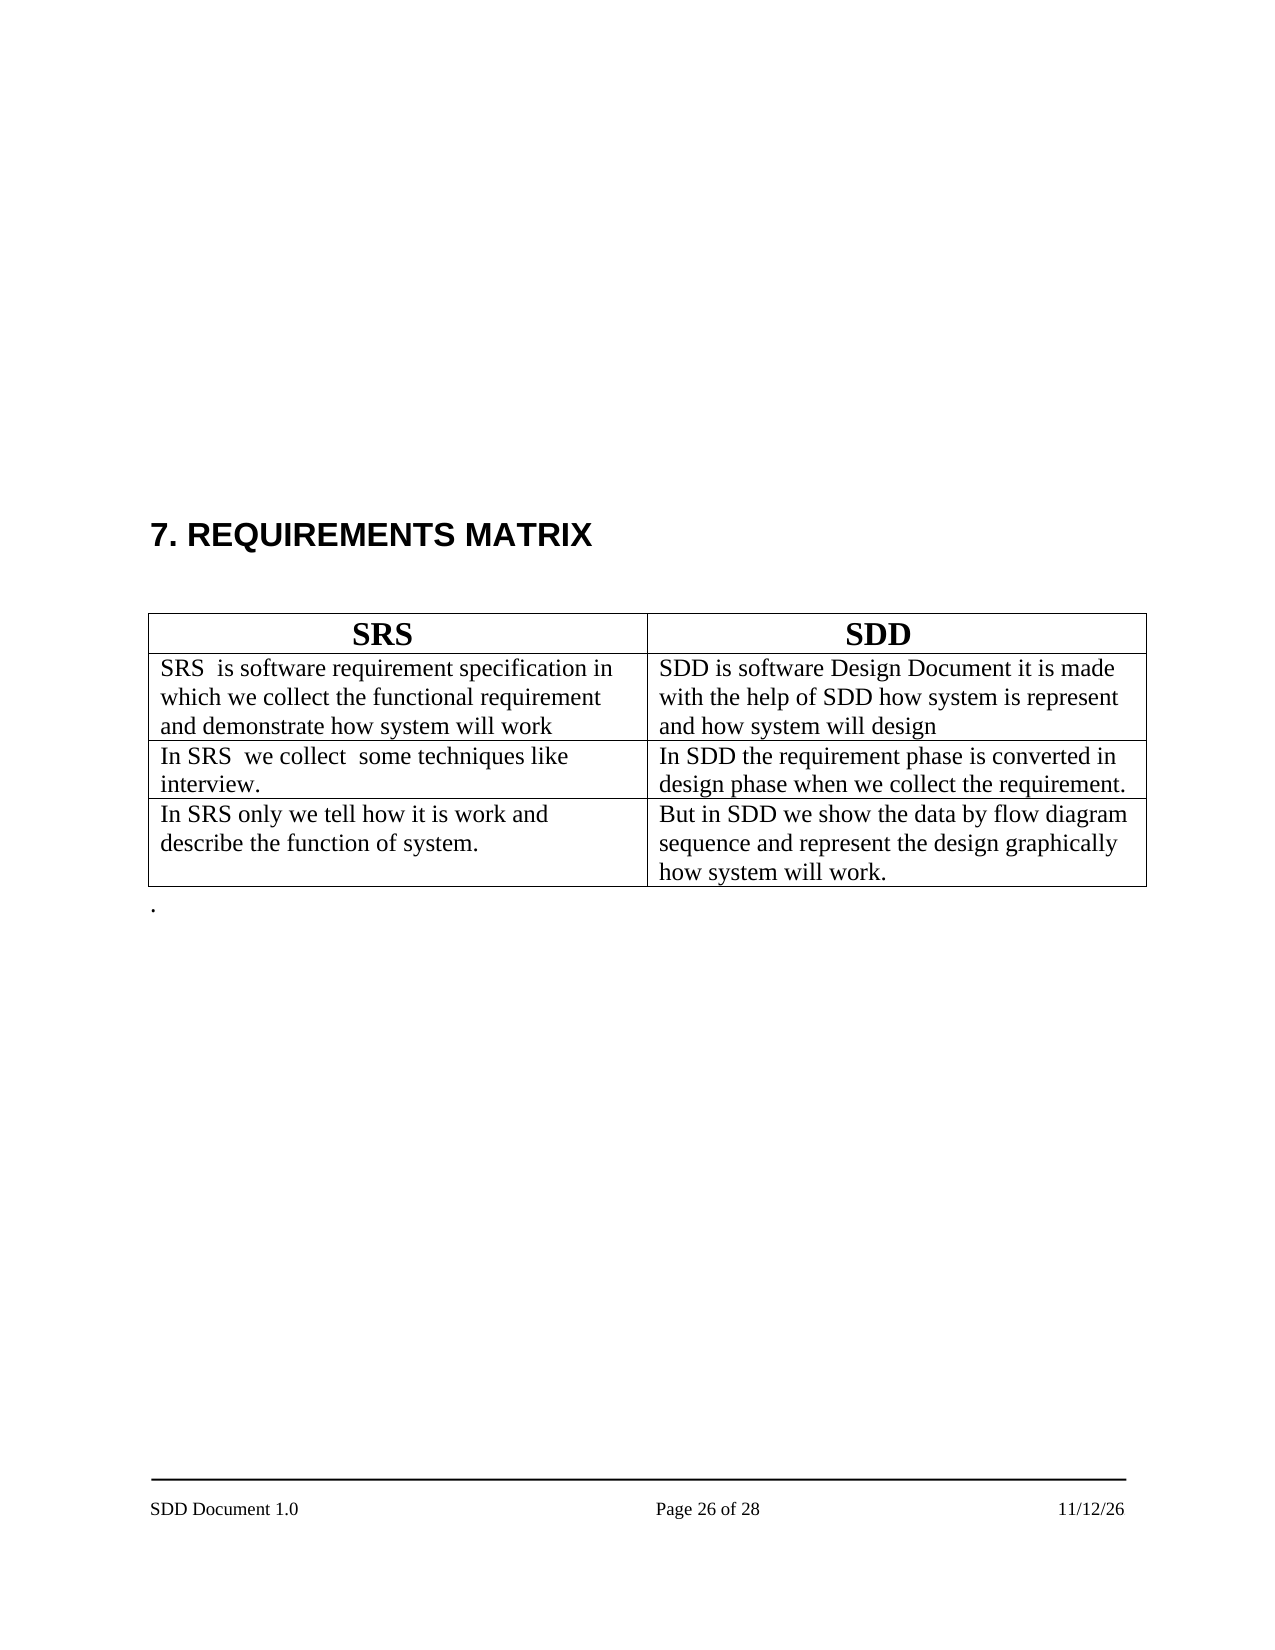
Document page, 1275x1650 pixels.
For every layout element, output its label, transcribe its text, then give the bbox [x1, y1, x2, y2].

table_cell In SDD the requirement phase is converted in design phase when we collect the requirement. [648, 741, 1146, 798]
text 7. REQUIREMENTS MATRIX [150, 515, 1125, 554]
table_header SDD [648, 614, 1146, 652]
text . [150, 887, 1125, 919]
table_cell In SRS only we tell how it is work and describe the function of system. [149, 799, 647, 886]
table_cell But in SDD we show the data by flow diagram sequence and represent the design graphically how system will work. [648, 799, 1146, 886]
table_header SRS [149, 614, 647, 652]
table_cell In SRS we collect some techniques like interview. [149, 741, 647, 798]
table_cell SRS is software requirement specification in which we collect the functional requirement and demonstrate how system will work [149, 654, 647, 740]
table_cell SDD is software Design Document it is made with the help of SDD how system is represent and how system will design [648, 654, 1146, 740]
